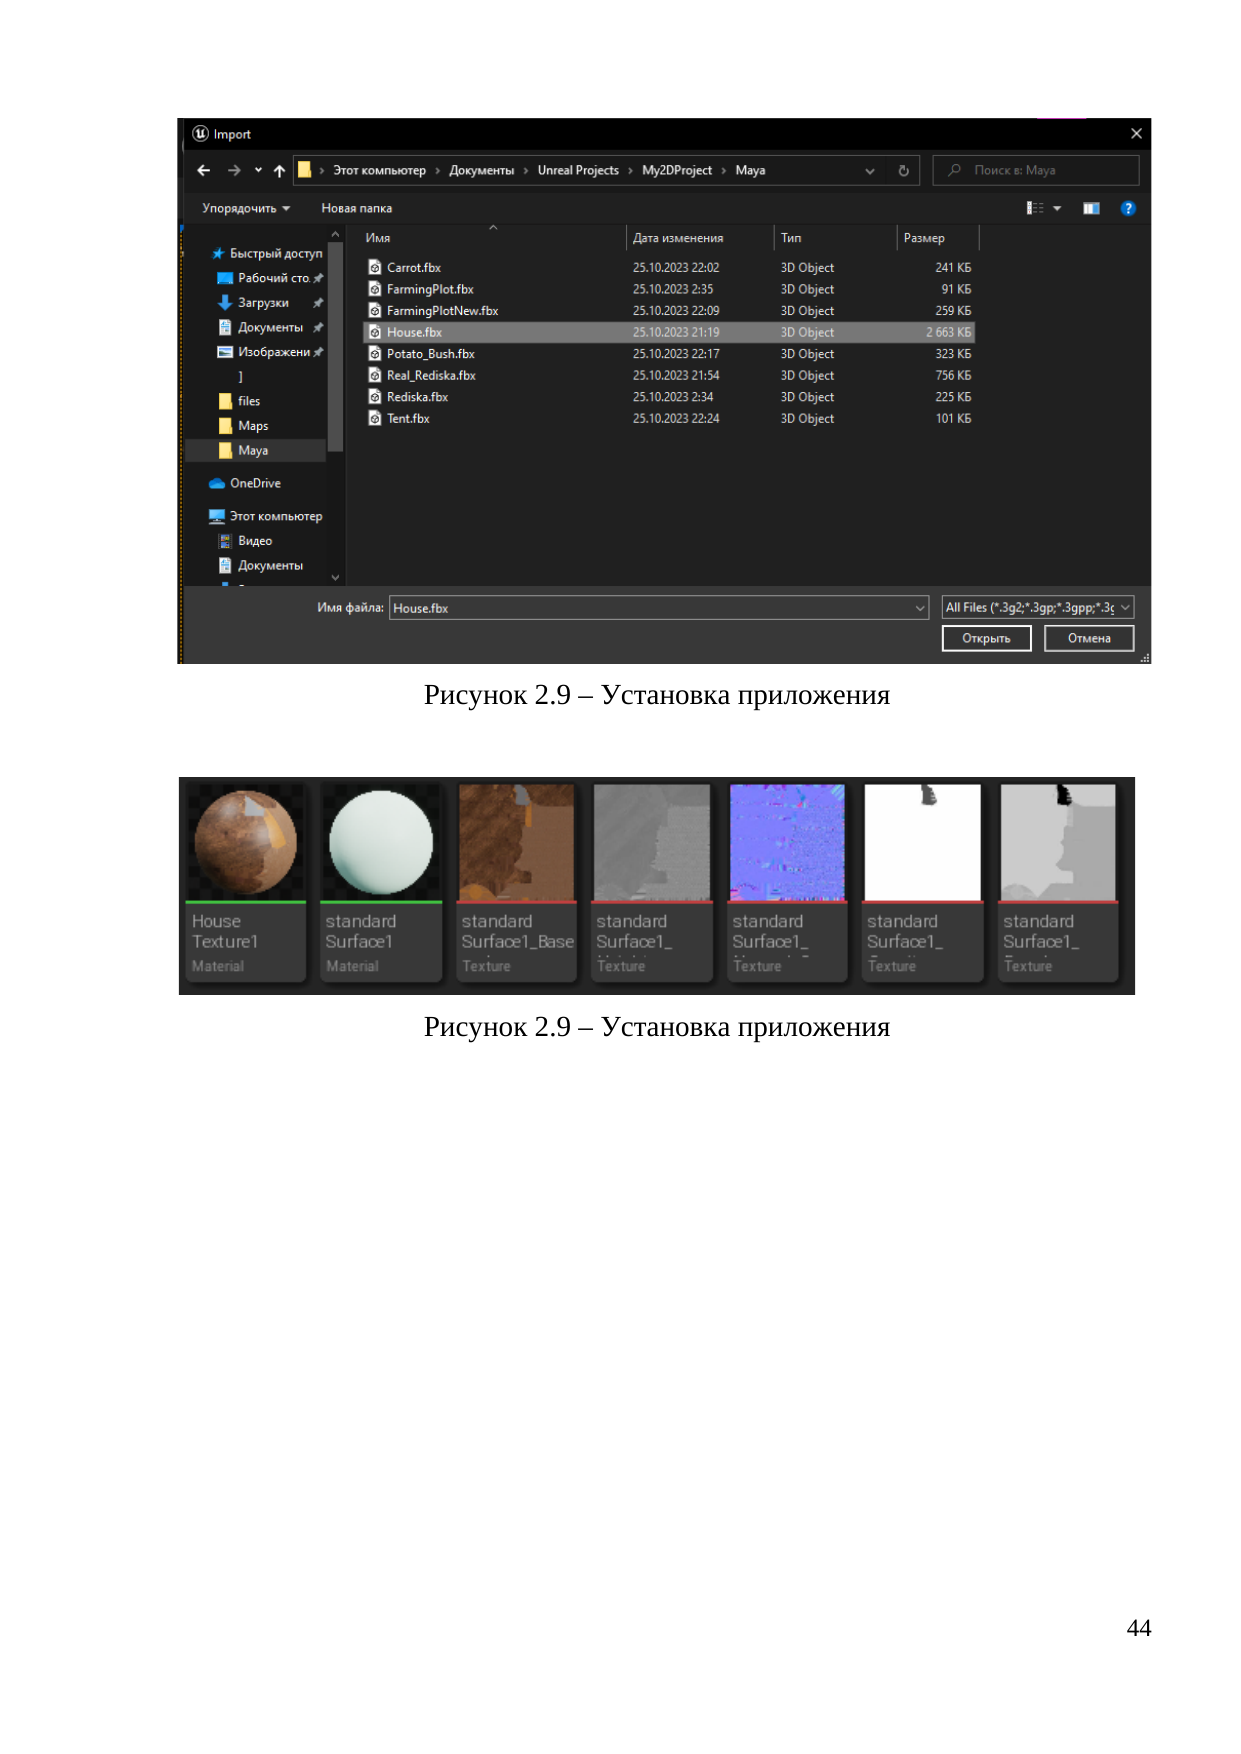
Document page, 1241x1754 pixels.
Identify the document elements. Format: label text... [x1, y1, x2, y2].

picture [178, 777, 1136, 995]
text Рисунок 2.9 – Установка приложения [177, 677, 1137, 711]
text Рисунок 2.9 – Установка приложения [177, 1009, 1137, 1042]
picture [177, 118, 1152, 664]
